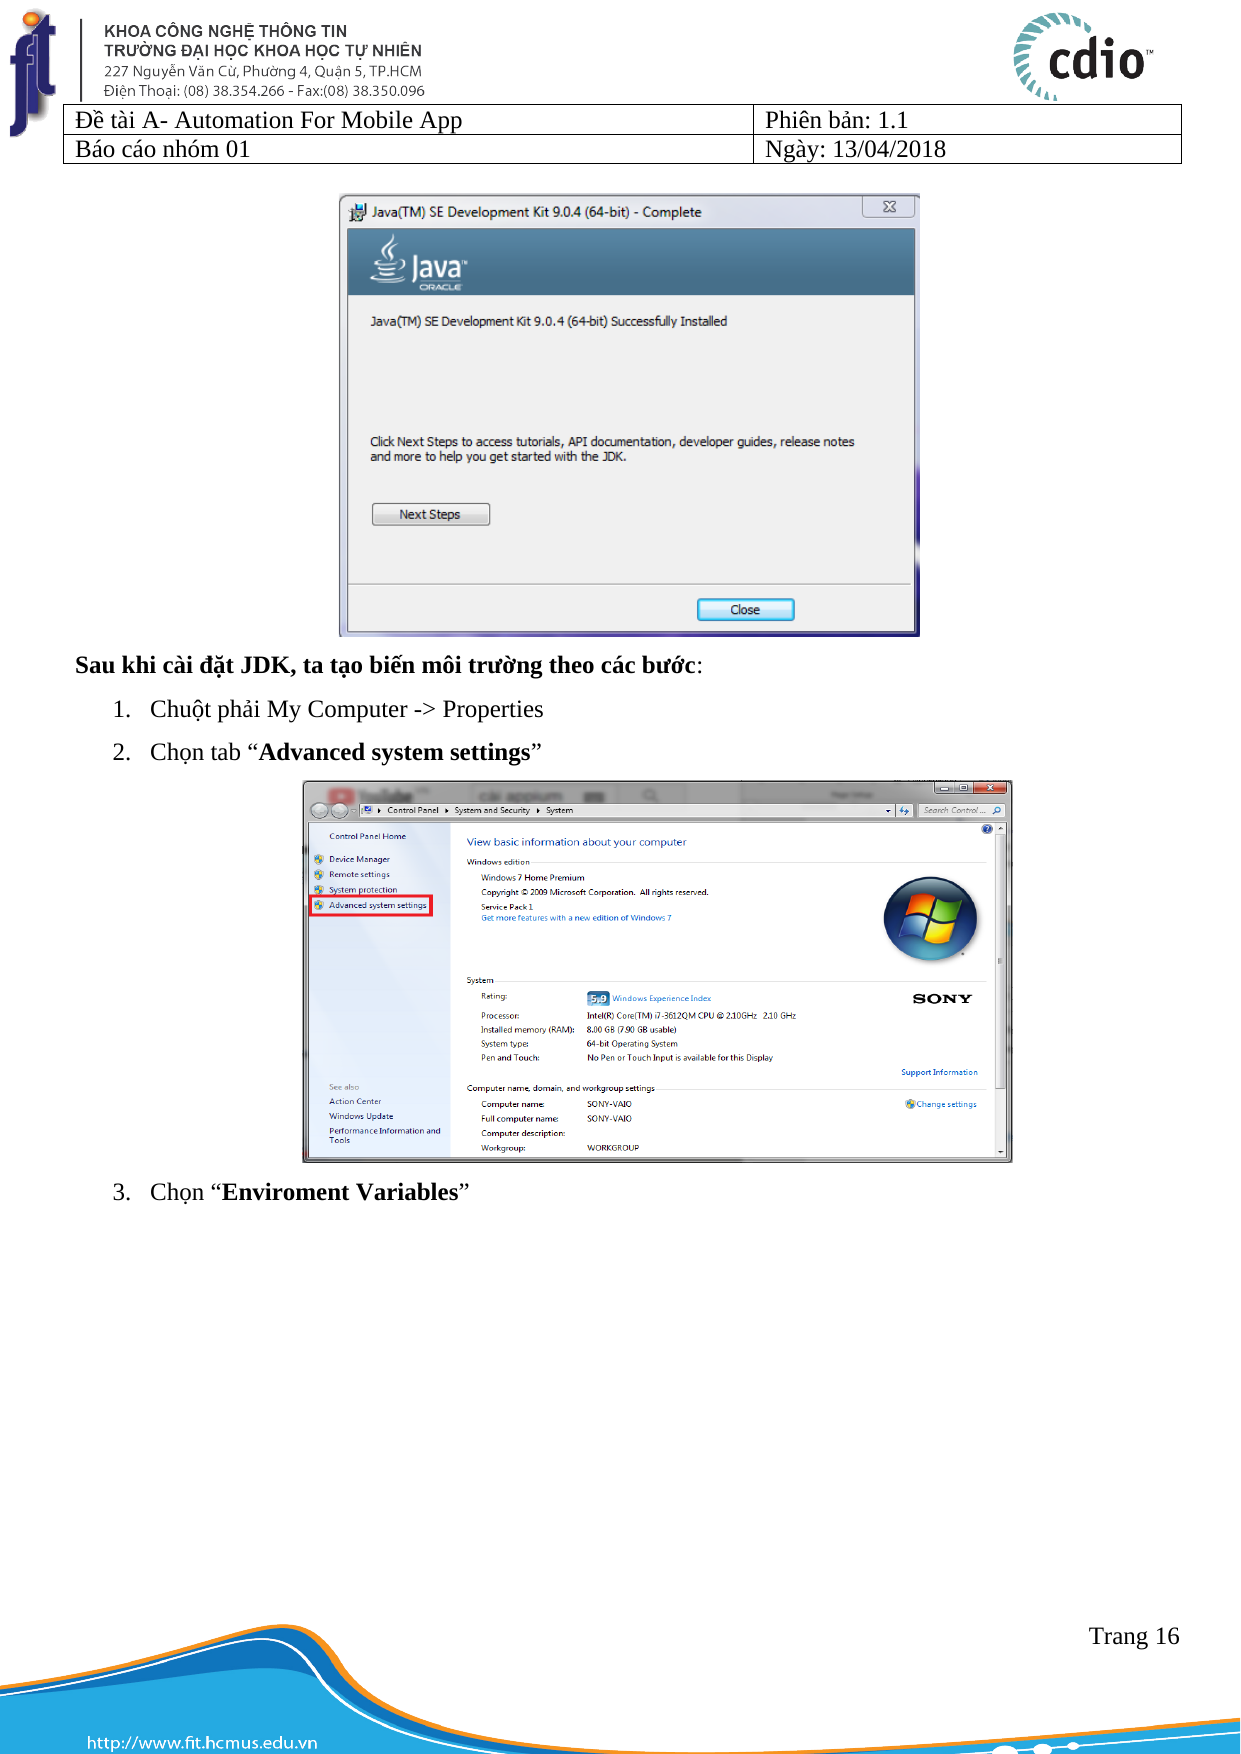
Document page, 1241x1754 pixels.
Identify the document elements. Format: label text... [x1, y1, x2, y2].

picture [302, 780, 1013, 1163]
picture [754, 135, 1166, 161]
list Chọn “Enviroment Variables” [112, 1177, 1165, 1206]
picture [0, 1, 1166, 161]
picture [0, 1621, 1241, 1754]
list Chọn tab “Advanced system settings” [112, 737, 1165, 766]
list Chuột phải My Computer -> Properties [112, 694, 1165, 722]
text Sau khi cài đặt JDK, ta tạo biến môi trường theo các bước: [75, 651, 1165, 679]
picture [754, 105, 1166, 134]
picture [338, 193, 920, 637]
picture [64, 105, 753, 134]
picture [64, 135, 753, 161]
